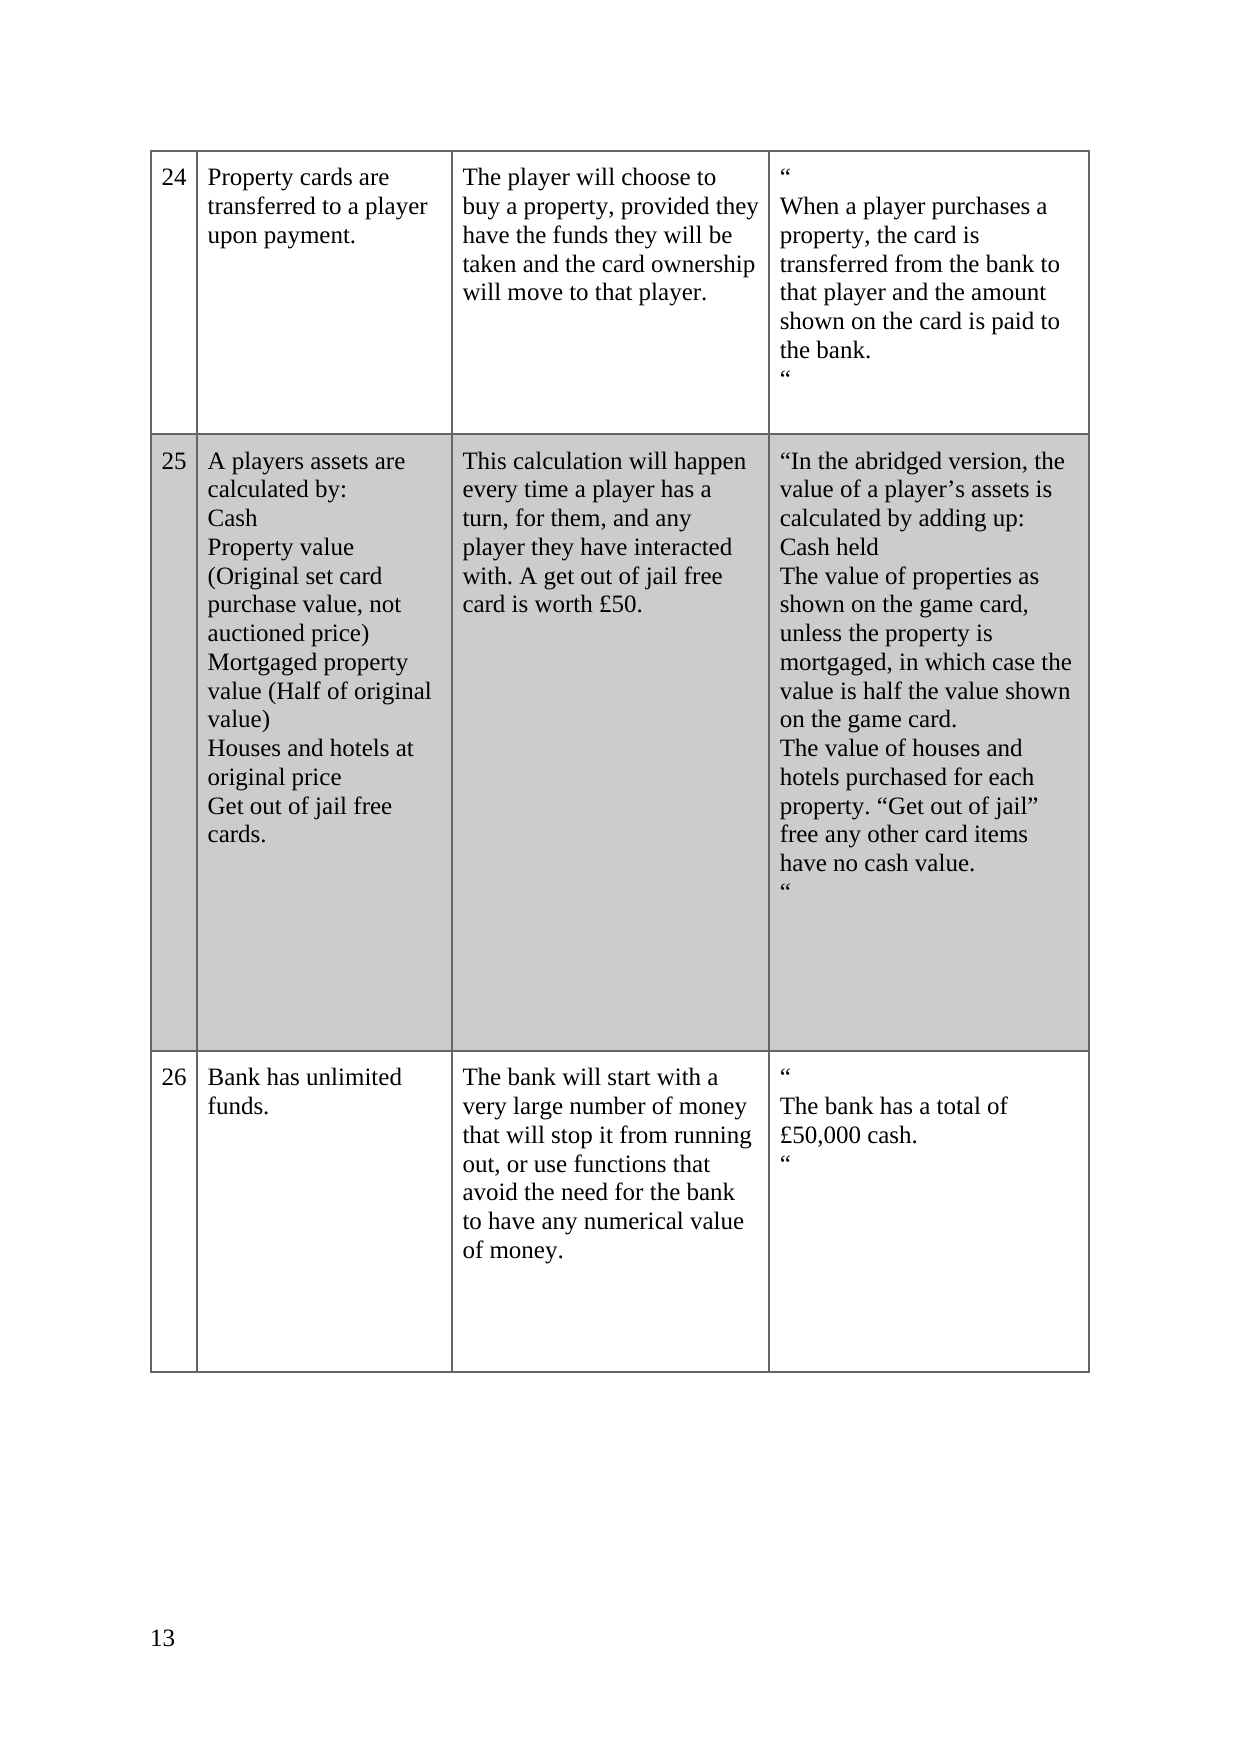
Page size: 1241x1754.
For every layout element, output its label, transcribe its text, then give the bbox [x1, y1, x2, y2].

table_cell Property cards are transferred to a player upon payment. [198, 152, 451, 433]
table_cell 26 [152, 1052, 196, 1371]
table_cell “ When a player purchases a property, the card is transferred from the bank to that player and the amount shown on the card is paid to the bank. “ [770, 152, 1088, 433]
table_cell The player will choose to buy a property, provided they have the funds they will be taken and the card ownership will move to that player. [453, 152, 768, 433]
table_cell This calculation will happen every time a player has a turn, for them, and any player they have interacted with. A get out of jail free card is worth £50. [453, 435, 768, 1050]
table_cell Bank has unlimited funds. [198, 1052, 451, 1371]
table_cell A players assets are calculated by: Cash Property value (Original set card purchase value, not auctioned price) Mortgaged property value (Half of original value) Houses and hotels at original price Get out of jail free cards. [198, 435, 451, 1050]
table_cell 25 [152, 435, 196, 1050]
table_cell 24 [152, 152, 196, 433]
table_cell “In the abridged version, the value of a player’s assets is calculated by adding up: Cash held The value of properties as shown on the game card, unless the property is mortgaged, in which case the value is half the value shown on the game card. The value of houses and hotels purchased for each property. “Get out of jail” free any other card items have no cash value. “ [770, 435, 1088, 1050]
table_cell The bank will start with a very large number of money that will stop it from running out, or use functions that avoid the need for the bank to have any numerical value of money. [453, 1052, 768, 1371]
table_cell “ The bank has a total of £50,000 cash. “ [770, 1052, 1088, 1371]
